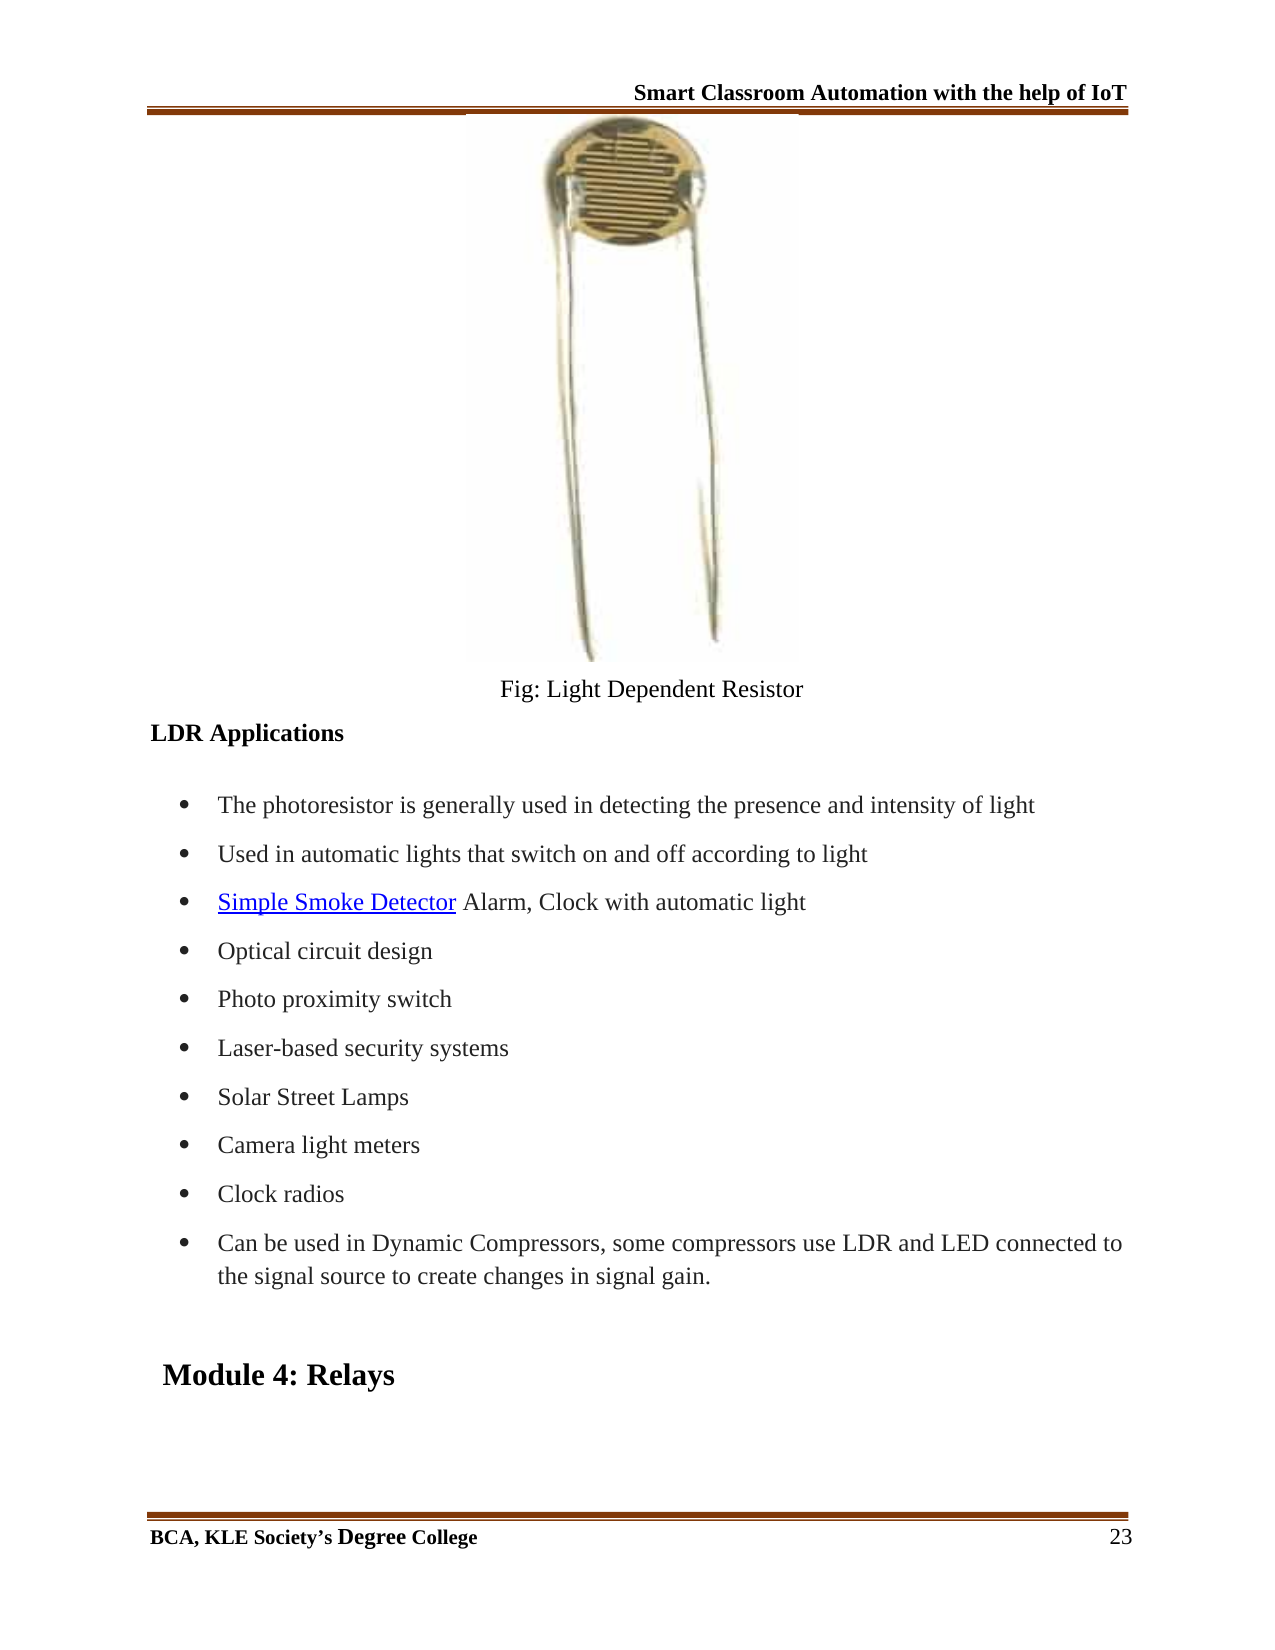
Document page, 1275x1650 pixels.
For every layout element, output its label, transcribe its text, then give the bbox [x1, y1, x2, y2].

picture [466, 114, 799, 662]
list Used in automatic lights that switch on and off according to light [180, 839, 1144, 867]
list Can be used in Dynamic Compressors, some compressors use LDR and LED connected to the signal source to create changes in signal gain. [180, 1228, 1144, 1289]
list Optical circuit design [180, 936, 1144, 965]
list Photo proximity switch [180, 984, 1144, 1013]
list Clock radios [180, 1179, 1144, 1208]
list Camera light meters [180, 1131, 1144, 1159]
text Module 4: Relays [121, 1356, 1114, 1392]
list Laser-based security systems [180, 1033, 1144, 1062]
list Solar Street Lamps [180, 1082, 1144, 1111]
text LDR Applications [150, 718, 1114, 746]
list The photoresistor is generally used in detecting the presence and intensity of light [180, 790, 1144, 819]
text Fig: Light Dependent Resistor [150, 674, 1114, 703]
list Simple Smoke Detector Alarm, Clock with automatic light [180, 887, 1144, 916]
